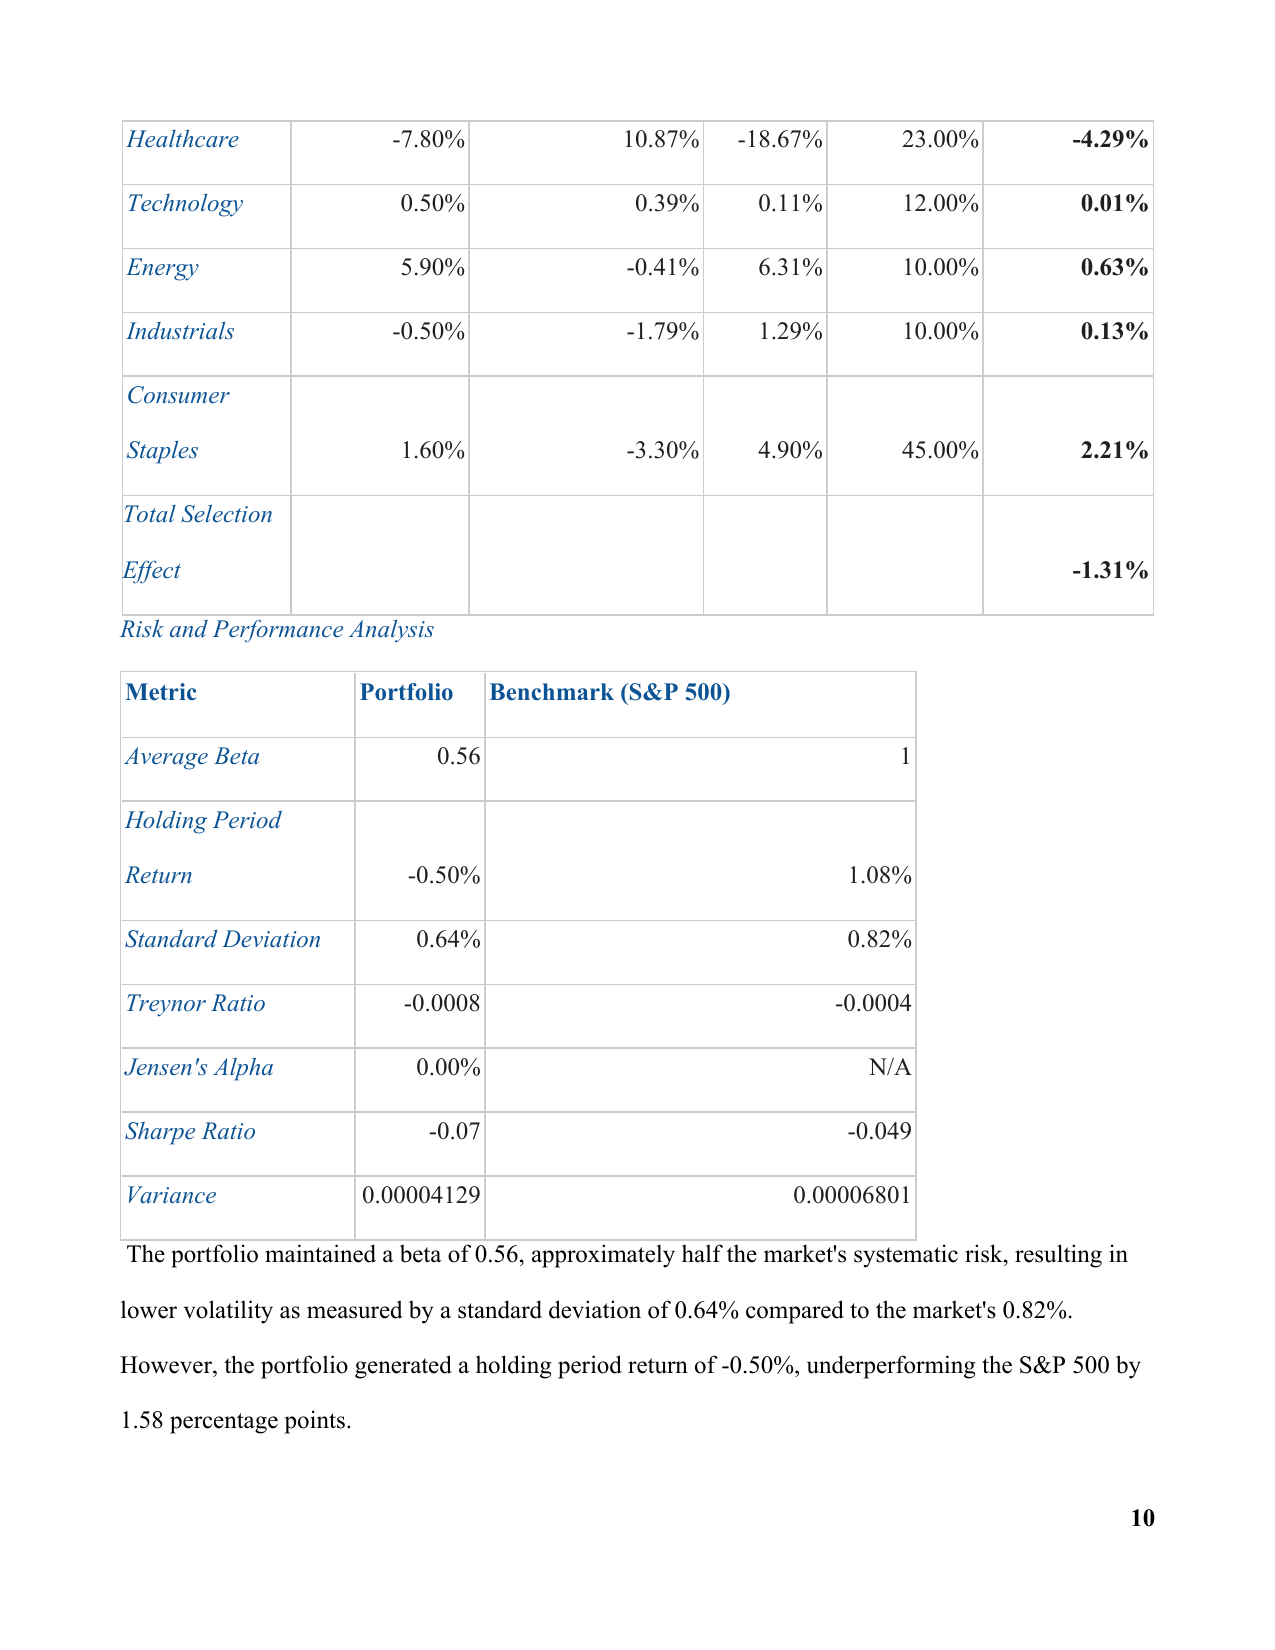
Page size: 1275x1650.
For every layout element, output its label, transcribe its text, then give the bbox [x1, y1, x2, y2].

text The portfolio maintained a beta of 0.56, approximately half the market's systematic risk, resulting in lower volatility as measured by a standard deviation of 0.64% compared to the market's 0.82%. However, the portfolio generated a holding period return of -0.50%, underperforming the S&P 500 by 1.58 percentage points. [120, 1240, 1155, 1434]
table_cell -1.31% [984, 496, 1153, 614]
table_cell -18.67% [704, 122, 826, 184]
table_cell 1.08% [486, 802, 915, 919]
table_cell 0.63% [984, 249, 1153, 311]
table_cell Healthcare [123, 122, 290, 184]
table_cell [470, 496, 703, 614]
table_cell Total Selection Effect [123, 496, 290, 614]
table_cell 1 [486, 738, 915, 800]
table_cell 12.00% [828, 185, 982, 248]
table_cell -3.30% [470, 377, 703, 494]
table_cell -0.50% [356, 802, 484, 919]
table_cell 0.01% [984, 185, 1153, 248]
table_cell N/A [486, 1049, 915, 1111]
table_cell 6.31% [704, 249, 826, 311]
table_cell Average Beta [121, 738, 354, 800]
table_cell Standard Deviation [121, 921, 354, 983]
table_cell 5.90% [292, 249, 468, 311]
table_cell 45.00% [828, 377, 982, 494]
table_cell 0.11% [704, 185, 826, 248]
table_cell 0.00004129 [356, 1177, 484, 1239]
table_cell -7.80% [292, 122, 468, 184]
table_cell 10.00% [828, 249, 982, 311]
table_cell -0.07 [356, 1113, 484, 1175]
table_header Portfolio [356, 672, 485, 736]
table_header Benchmark (S&P 500) [486, 672, 915, 736]
table_cell 0.82% [486, 921, 915, 983]
table_cell 0.50% [292, 185, 468, 248]
table_cell 1.29% [704, 313, 826, 375]
table_cell 0.00% [356, 1049, 484, 1111]
table_cell -0.41% [470, 249, 703, 311]
table_cell -4.29% [984, 122, 1153, 184]
table_cell Sharpe Ratio [121, 1112, 354, 1175]
table_cell Jensen's Alpha [121, 1048, 354, 1111]
table_cell 2.21% [984, 377, 1153, 494]
table_cell 0.00006801 [486, 1177, 915, 1239]
table_header Metric [121, 672, 355, 736]
table_cell -0.0004 [486, 985, 915, 1047]
table_cell 1.60% [292, 377, 468, 494]
table_cell 0.64% [356, 921, 484, 983]
table_cell Holding Period Return [121, 801, 354, 919]
table_cell 0.39% [470, 185, 703, 248]
table_cell Variance [121, 1176, 354, 1239]
text Risk and Performance Analysis [120, 615, 1155, 643]
table_cell -0.0008 [356, 985, 484, 1047]
table_cell [292, 496, 468, 614]
table_cell Industrials [123, 313, 290, 375]
table_cell -0.049 [486, 1113, 915, 1175]
table_cell 10.00% [828, 313, 982, 375]
table_cell -0.50% [292, 313, 468, 375]
table_cell Energy [123, 249, 290, 311]
table_cell -1.79% [470, 313, 703, 375]
table_cell Treynor Ratio [121, 985, 354, 1047]
table_cell 0.13% [984, 313, 1153, 375]
table_cell 4.90% [704, 377, 826, 494]
table_cell 23.00% [828, 122, 982, 184]
table_cell Consumer Staples [123, 377, 290, 494]
table_cell 10.87% [470, 122, 703, 184]
table_cell [828, 496, 982, 614]
table_cell Technology [123, 185, 290, 248]
table_cell 0.56 [356, 738, 484, 800]
table_cell [704, 496, 826, 614]
